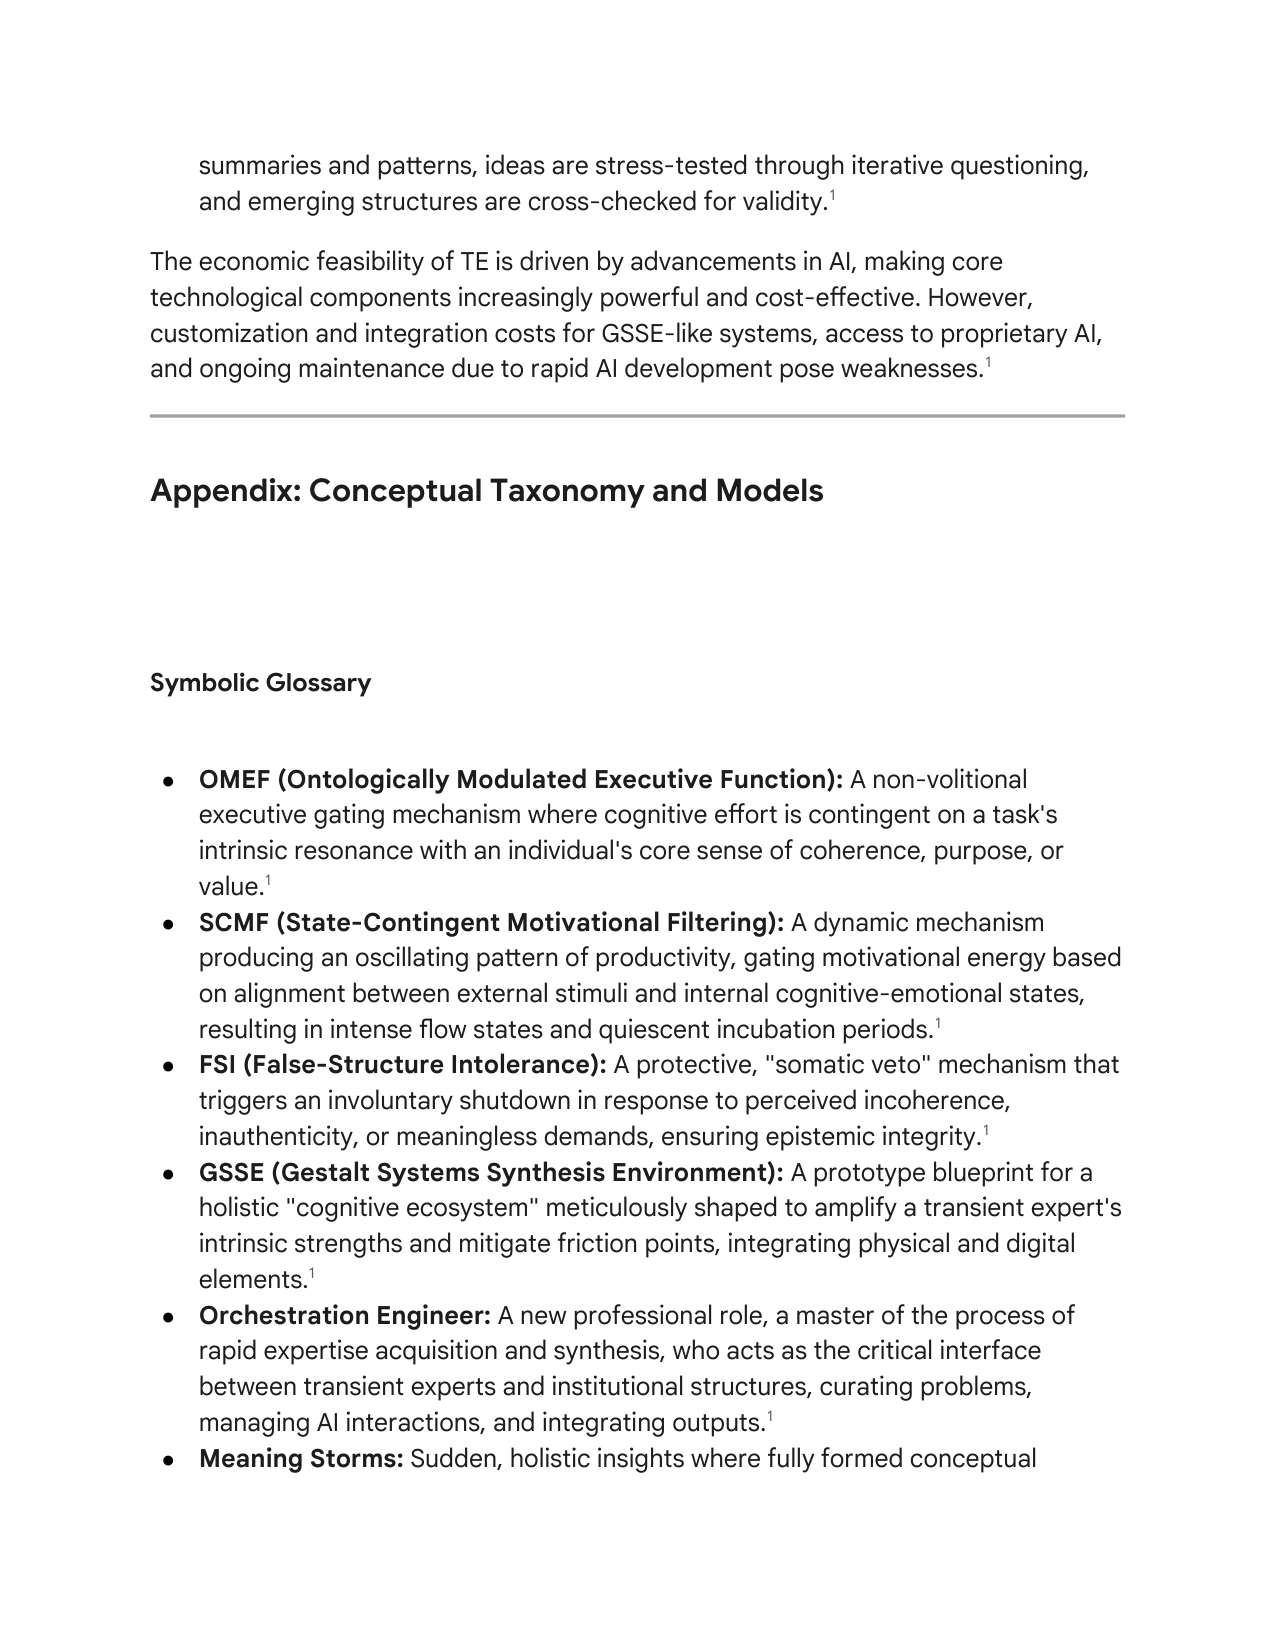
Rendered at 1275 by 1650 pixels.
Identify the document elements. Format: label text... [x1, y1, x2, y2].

text The economic feasibility of TE is driven by advancements in AI, making core technological components increasingly powerful and cost-effective. However, customization and integration costs for GSSE-like systems, access to proprietary AI, and ongoing maintenance due to rapid AI development pose weaknesses.1 [150, 246, 1125, 385]
list Orchestration Engineer: A new professional role, a master of the process of rapid expertise acquisition and synthesis, who acts as the critical interface between transient experts and institutional structures, curating problems, managing AI interactions, and integrating outputs.1 [161, 1300, 1125, 1438]
list FSI (False-Structure Intolerance): A protective, "somatic veto" mechanism that triggers an involuntary shutdown in response to perceived incoherence, inauthenticity, or meaningless demands, ensuring epistemic integrity.1 [161, 1050, 1125, 1153]
list GSSE (Gestalt Systems Synthesis Environment): A prototype blueprint for a holistic "cognitive ecosystem" meticulously shaped to amplify a transient expert's intrinsic strengths and mitigate friction points, integrating physical and digital elements.1 [161, 1157, 1125, 1296]
subtitle Symbolic Glossary [150, 667, 1125, 699]
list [161, 150, 1125, 217]
list SCMF (State-Contingent Motivational Filtering): A dynamic mechanism producing an oscillating pattern of productivity, gating motivational energy based on alignment between external stimuli and internal cognitive-emotional states, resulting in intense flow states and quiescent incubation periods.1 [161, 907, 1125, 1045]
subtitle Appendix: Conceptual Taxonomy and Models [150, 471, 1125, 510]
list OMEF (Ontologically Modulated Executive Function): A non-volitional executive gating mechanism where cognitive effort is contingent on a task's intrinsic resonance with an individual's core sense of coherence, purpose, or value.1 [161, 764, 1125, 902]
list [161, 1443, 1125, 1474]
